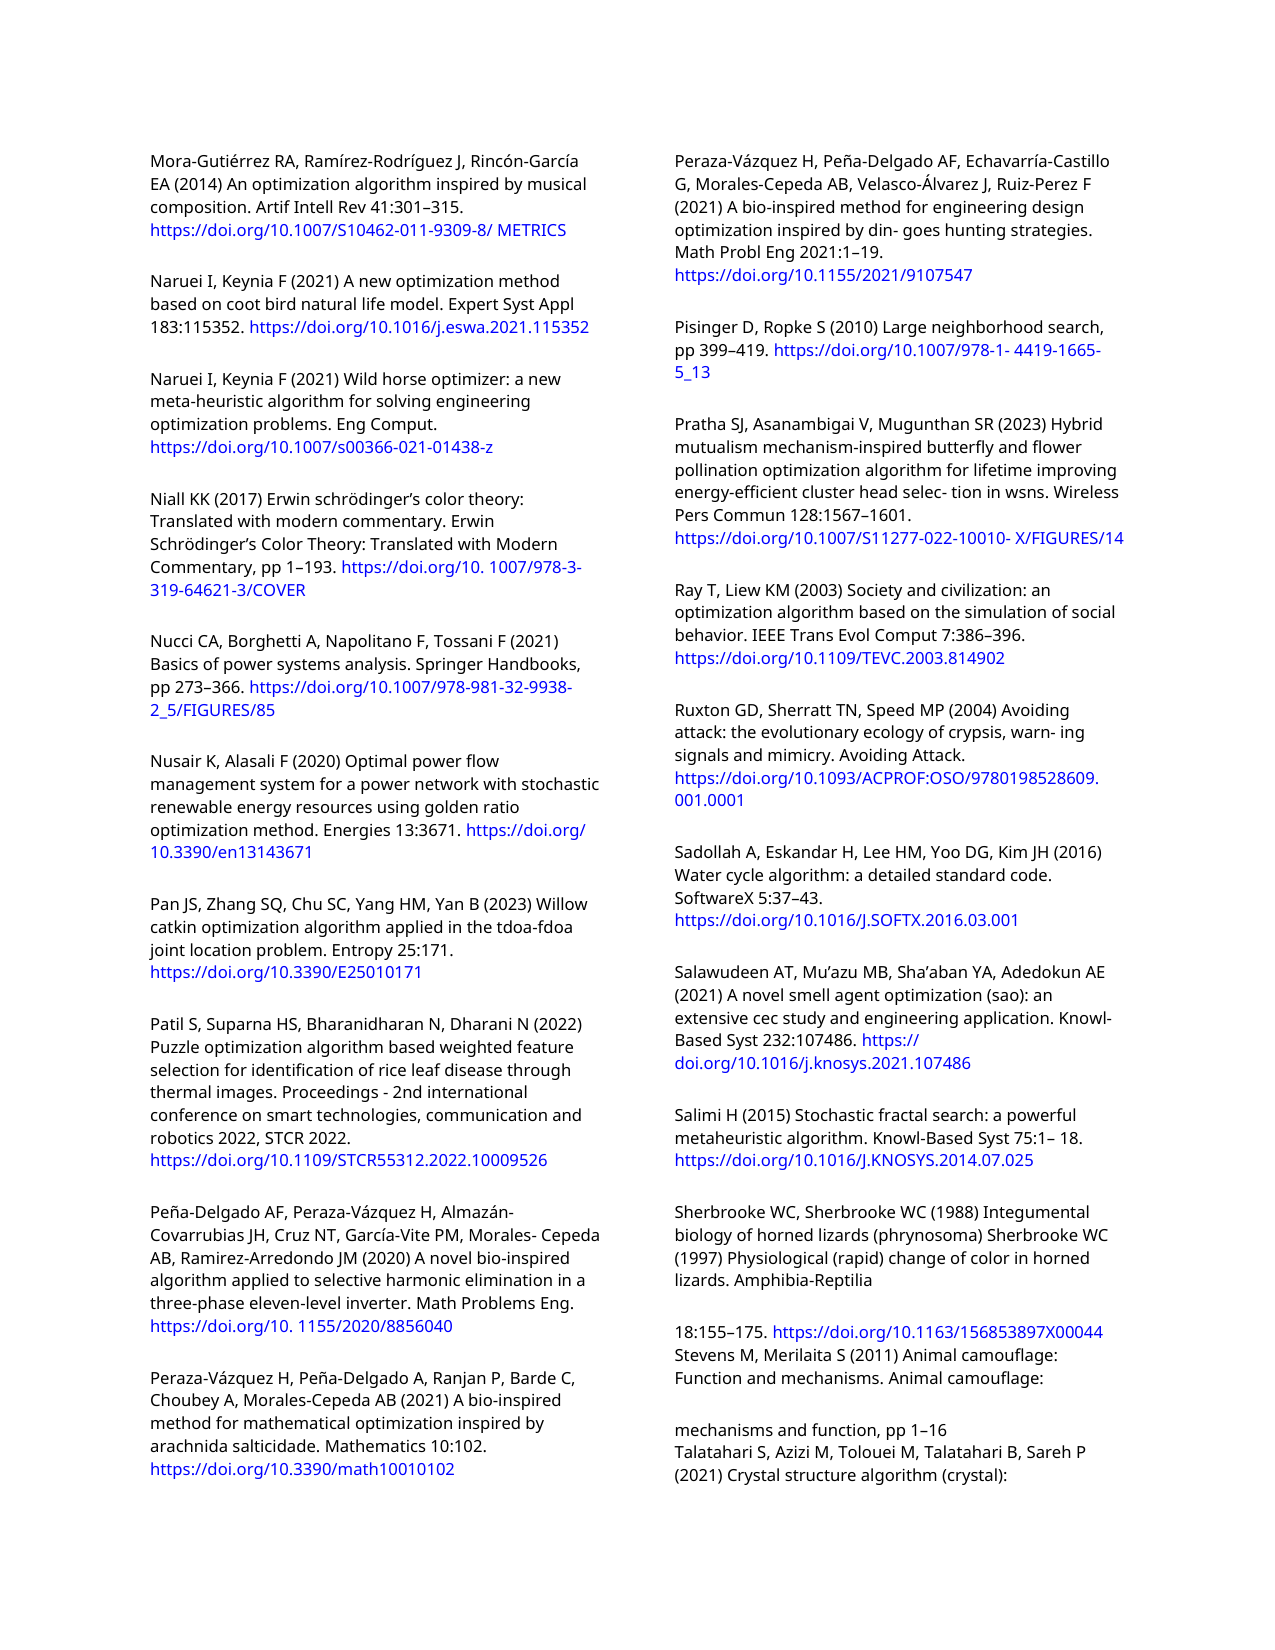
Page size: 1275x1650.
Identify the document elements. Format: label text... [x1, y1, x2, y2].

text Ray T, Liew KM (2003) Society and civilization: an optimization algorithm based on the simulation of social behavior. IEEE Trans Evol Comput 7:386–396. https://doi.org/10.1109/TEVC.2003.814902 [674, 578, 1125, 669]
text Nucci CA, Borghetti A, Napolitano F, Tossani F (2021) Basics of power systems analysis. Springer Handbooks, pp 273–366. https://doi.org/10.1007/978-981-32-9938-2_5/FIGURES/85 [150, 630, 601, 721]
text Pan JS, Zhang SQ, Chu SC, Yang HM, Yan B (2023) Willow catkin optimization algorithm applied in the tdoa-fdoa joint location problem. Entropy 25:171. https://doi.org/10.3390/E25010171 [150, 893, 601, 983]
text 18:155–175. https://doi.org/10.1163/156853897X00044 Stevens M, Merilaita S (2011) Animal camouflage: Function and mechanisms. Animal camouflage: [674, 1321, 1125, 1389]
text Nusair K, Alasali F (2020) Optimal power flow management system for a power network with stochastic renewable energy resources using golden ratio optimization method. Energies 13:3671. https://doi.org/ 10.3390/en13143671 [150, 750, 601, 863]
text Salimi H (2015) Stochastic fractal search: a powerful metaheuristic algorithm. Knowl-Based Syst 75:1– 18. https://doi.org/10.1016/J.KNOSYS.2014.07.025 [674, 1103, 1125, 1172]
text Niall KK (2017) Erwin schrödinger’s color theory: Translated with modern commentary. Erwin Schrödinger’s Color Theory: Translated with Modern Commentary, pp 1–193. https://doi.org/10. 1007/978-3-319-64621-3/COVER [150, 487, 601, 601]
text Peña-Delgado AF, Peraza-Vázquez H, Almazán-Covarrubias JH, Cruz NT, García-Vite PM, Morales- Cepeda AB, Ramirez-Arredondo JM (2020) A novel bio-inspired algorithm applied to selective harmonic elimination in a three-phase eleven-level inverter. Math Problems Eng. https://doi.org/10. 1155/2020/8856040 [150, 1201, 601, 1337]
text Naruei I, Keynia F (2021) Wild horse optimizer: a new meta-heuristic algorithm for solving engineering optimization problems. Eng Comput. https://doi.org/10.1007/s00366-021-01438-z [150, 367, 601, 458]
text Sherbrooke WC, Sherbrooke WC (1988) Integumental biology of horned lizards (phrynosoma) Sherbrooke WC (1997) Physiological (rapid) change of color in horned lizards. Amphibia-Reptilia [674, 1201, 1125, 1292]
text Pisinger D, Ropke S (2010) Large neighborhood search, pp 399–419. https://doi.org/10.1007/978-1- 4419-1665-5_13 [674, 315, 1125, 383]
text Mora-Gutiérrez RA, Ramírez-Rodríguez J, Rincón-García EA (2014) An optimization algorithm inspired by musical composition. Artif Intell Rev 41:301–315. https://doi.org/10.1007/S10462-011-9309-8/ METRICS [150, 150, 601, 241]
text Naruei I, Keynia F (2021) A new optimization method based on coot bird natural life model. Expert Syst Appl 183:115352. https://doi.org/10.1016/j.eswa.2021.115352 [150, 270, 601, 338]
text Patil S, Suparna HS, Bharanidharan N, Dharani N (2022) Puzzle optimization algorithm based weighted feature selection for identification of rice leaf disease through thermal images. Proceedings - 2nd international conference on smart technologies, communication and robotics 2022, STCR 2022. https://doi.org/10.1109/STCR55312.2022.10009526 [150, 1013, 601, 1172]
text Peraza-Vázquez H, Peña-Delgado A, Ranjan P, Barde C, Choubey A, Morales-Cepeda AB (2021) A bio-inspired method for mathematical optimization inspired by arachnida salticidade. Mathematics 10:102. https://doi.org/10.3390/math10010102 [150, 1366, 601, 1480]
text Peraza-Vázquez H, Peña-Delgado AF, Echavarría-Castillo G, Morales-Cepeda AB, Velasco-Álvarez J, Ruiz-Perez F (2021) A bio-inspired method for engineering design optimization inspired by din- goes hunting strategies. Math Probl Eng 2021:1–19. https://doi.org/10.1155/2021/9107547 [674, 150, 1125, 286]
text Salawudeen AT, Mu’azu MB, Sha’aban YA, Adedokun AE (2021) A novel smell agent optimization (sao): an extensive cec study and engineering application. Knowl-Based Syst 232:107486. https:// doi.org/10.1016/j.knosys.2021.107486 [674, 961, 1125, 1074]
text Ruxton GD, Sherratt TN, Speed MP (2004) Avoiding attack: the evolutionary ecology of crypsis, warn- ing signals and mimicry. Avoiding Attack. https://doi.org/10.1093/ACPROF:OSO/9780198528609. 001.0001 [674, 698, 1125, 812]
text mechanisms and function, pp 1–16 Talatahari S, Azizi M, Tolouei M, Talatahari B, Sareh P (2021) Crystal structure algorithm (crystal): [674, 1418, 1125, 1486]
text Pratha SJ, Asanambigai V, Mugunthan SR (2023) Hybrid mutualism mechanism-inspired butterfly and flower pollination optimization algorithm for lifetime improving energy-efficient cluster head selec- tion in wsns. Wireless Pers Commun 128:1567–1601. https://doi.org/10.1007/S11277-022-10010- X/FIGURES/14 [674, 413, 1125, 549]
text Sadollah A, Eskandar H, Lee HM, Yoo DG, Kim JH (2016) Water cycle algorithm: a detailed standard code. SoftwareX 5:37–43. https://doi.org/10.1016/J.SOFTX.2016.03.001 [674, 841, 1125, 932]
